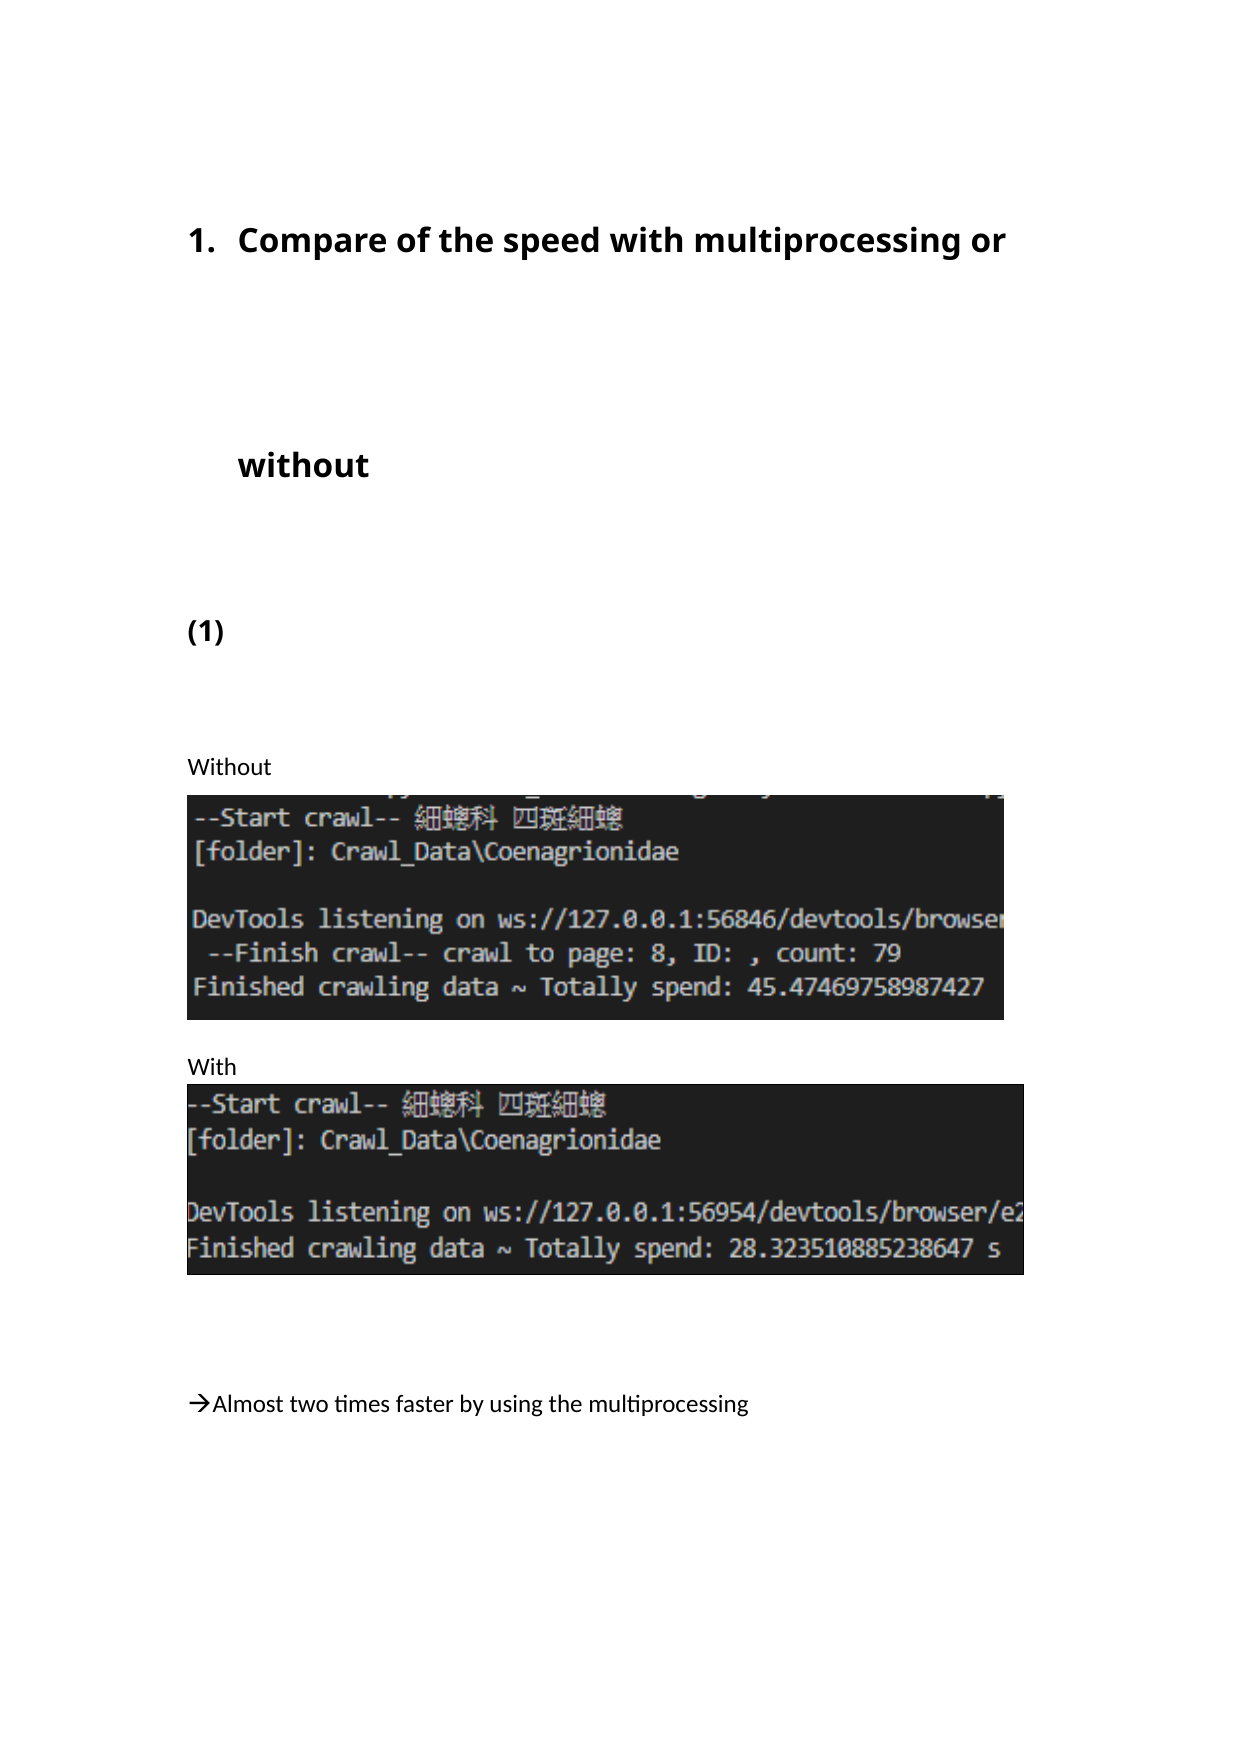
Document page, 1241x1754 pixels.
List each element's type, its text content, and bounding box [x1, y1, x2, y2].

text With [187, 1047, 1053, 1085]
text Without [187, 747, 1053, 785]
text Almost two times faster by using the multiprocessing [187, 1385, 1053, 1422]
picture [188, 1085, 1023, 1274]
picture [187, 795, 1004, 1020]
subtitle Compare of the speed with multiprocessing or without [187, 202, 1053, 502]
